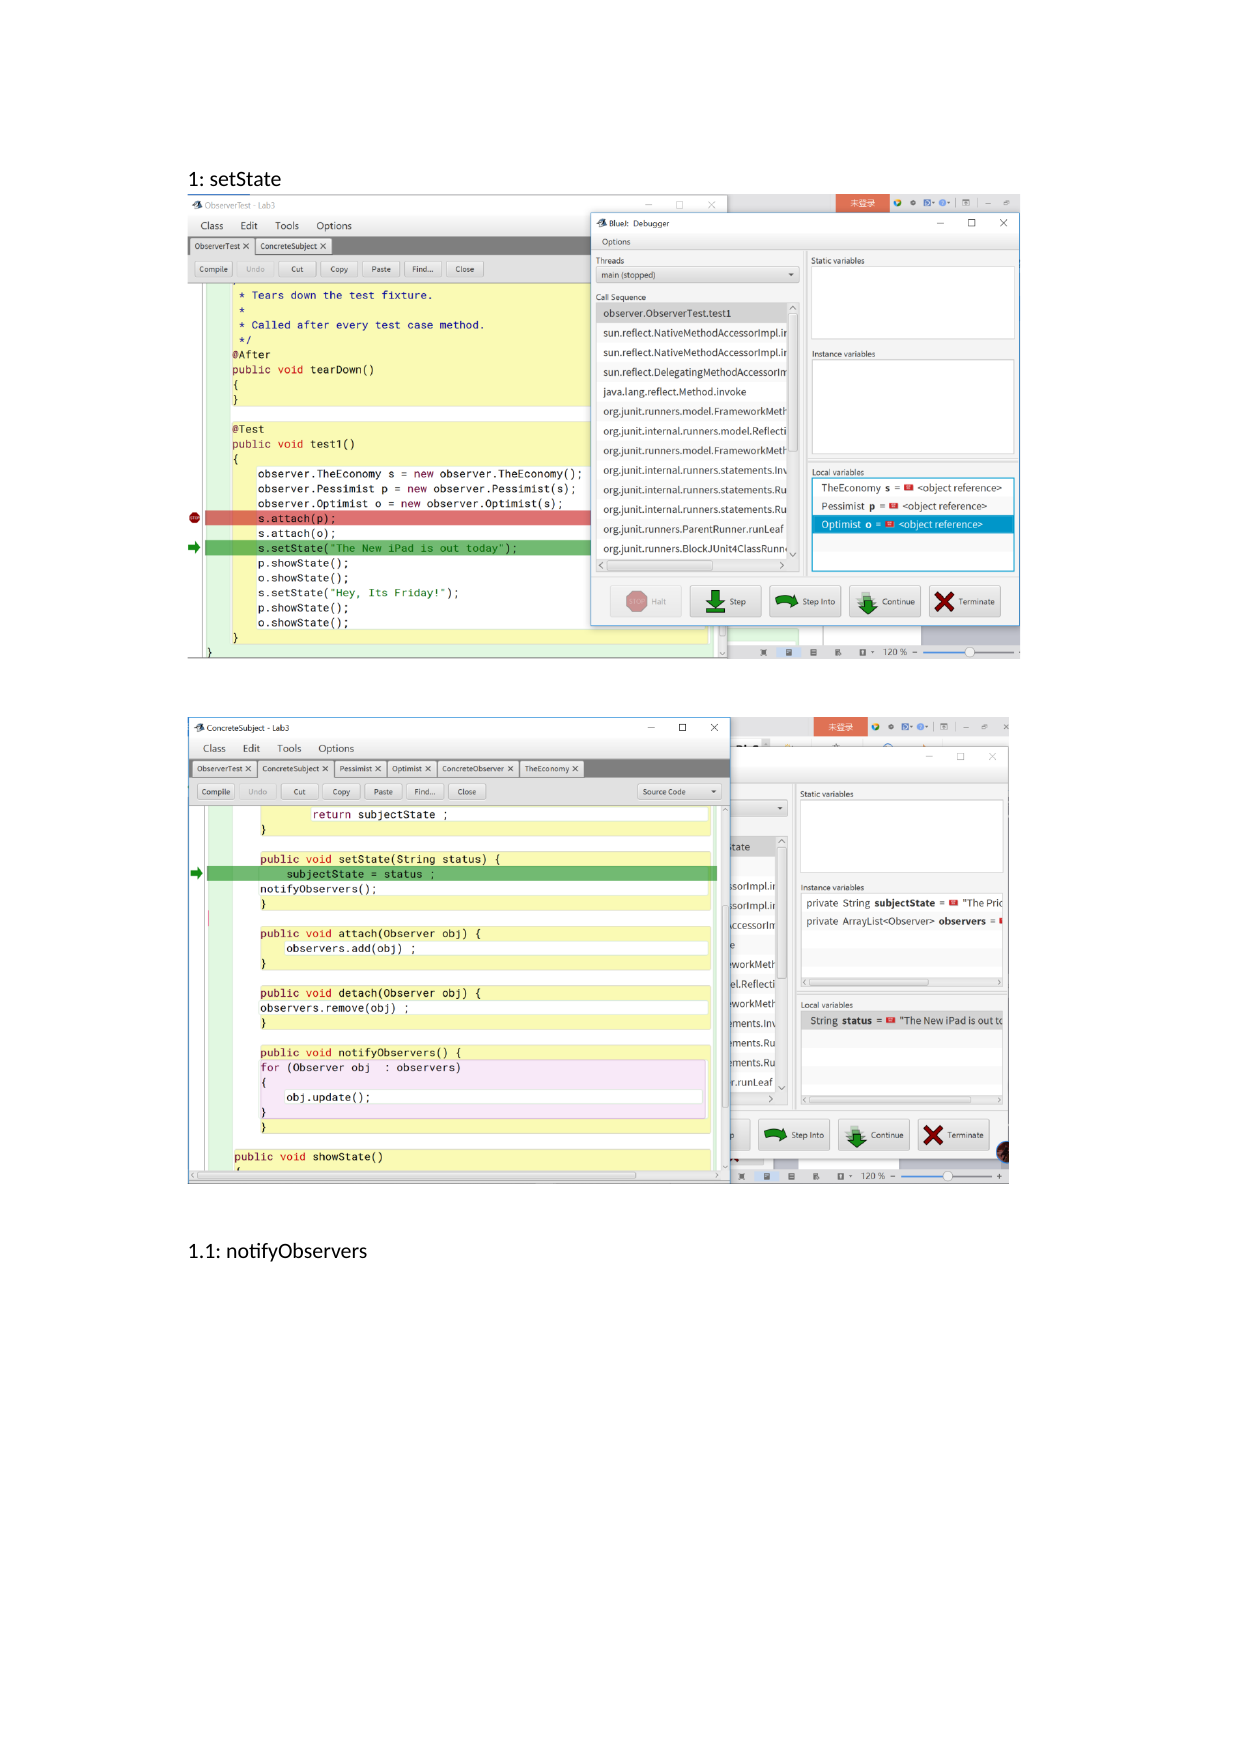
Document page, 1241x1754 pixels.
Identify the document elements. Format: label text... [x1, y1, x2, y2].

text 1: setState [187, 162, 1053, 194]
picture [187, 717, 1009, 1184]
text 1.1: notifyObservers [187, 1234, 1053, 1267]
picture [187, 194, 1021, 659]
